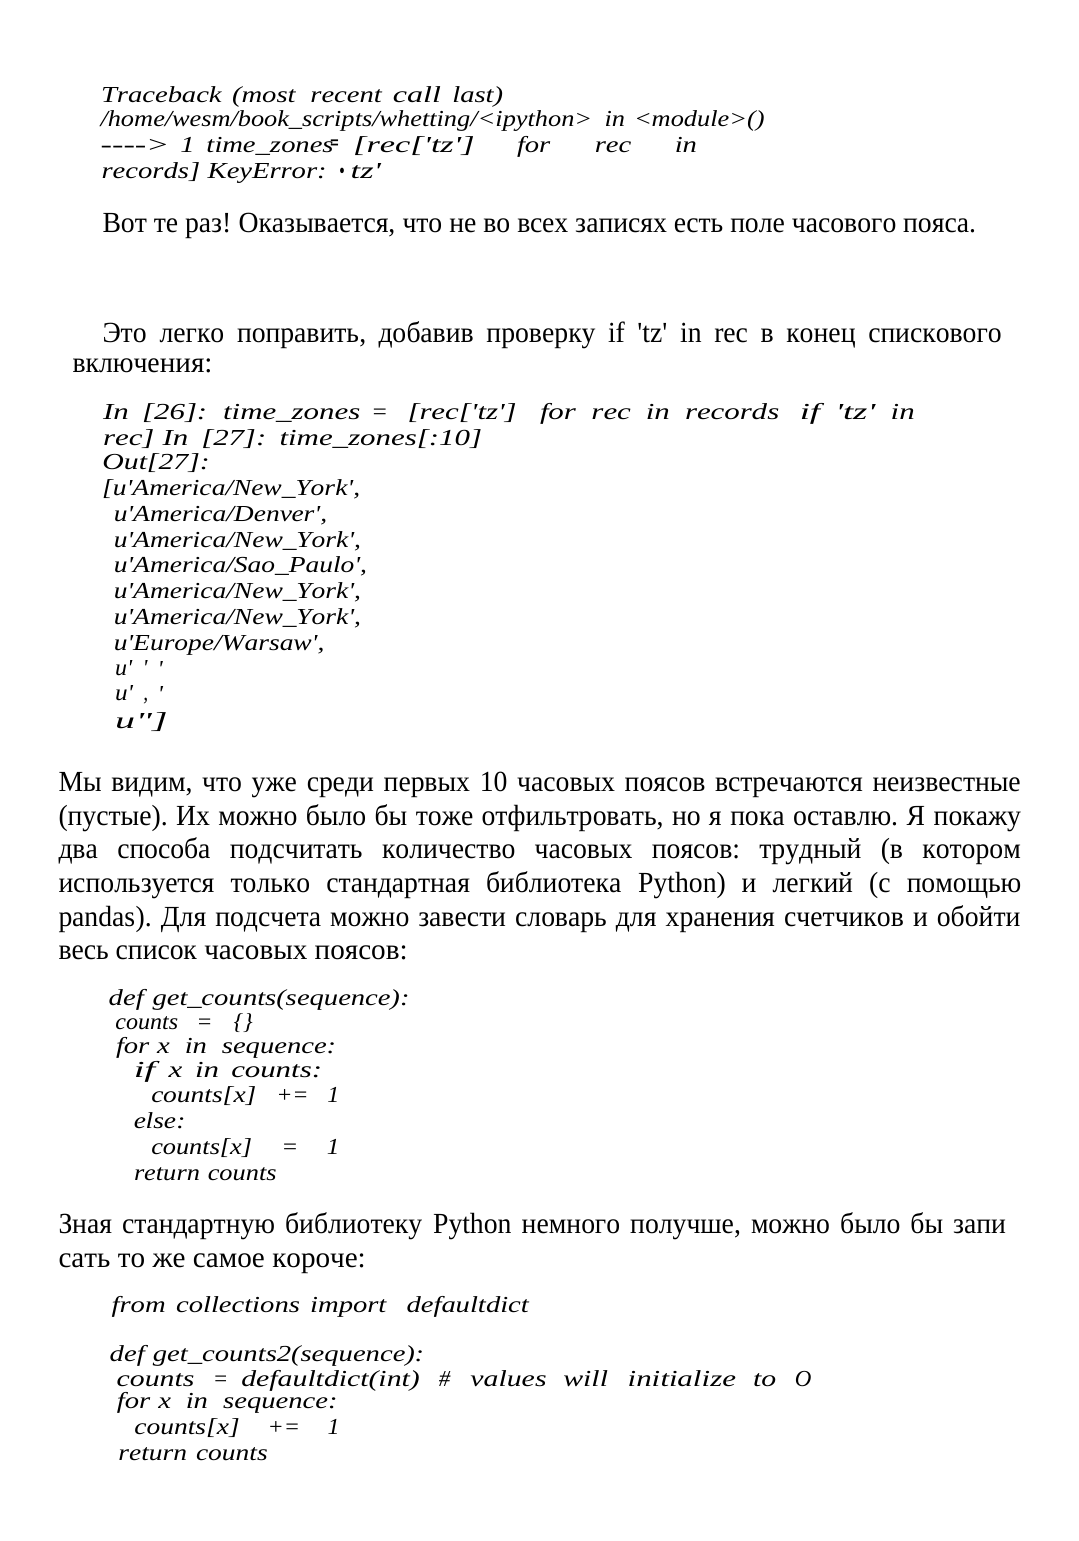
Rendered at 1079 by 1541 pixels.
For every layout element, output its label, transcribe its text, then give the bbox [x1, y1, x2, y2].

text counts = defaultdict(int) # values will initialize to О [411, 1371, 1022, 1390]
text u' ' ' [115, 655, 1022, 680]
text In [26]: time_zones = [rec['tz'] for rec in records if 'tz' in rec] In [27]: time_zones[:10] [103, 399, 914, 451]
text Мы видим, что уже среди первых 10 часовых поясов встречаются неизвестные (пустые). Их можно было бы тоже отфильтровать, но я пока оставлю. Я покажу два способа подсчитать количество часовых поясов: трудный (в котором используется только стандартная библиотека Python) и легкий (с помощью pandas). Для подсчета можно завести словарь для хранения счетчиков и обойти весь список часовых поясов: [58, 764, 1022, 966]
text Traceback (most recent call last) [101, 83, 1022, 108]
text from collections import defaultdict def get_counts2(sequence): [109, 1274, 529, 1371]
text if х in counts: [133, 1058, 1022, 1082]
text /home/wesm/book_scripts/whetting/<ipython> in <module>() [100, 108, 1022, 132]
text Зная стандартную библиотеку Python немного получше, можно было бы запи­ сать то же самое короче: [58, 1208, 1006, 1273]
text counts[x] += 1 return counts [118, 1414, 339, 1465]
text [u'America/New_York', u'America/Denver', u'America/New_York', u'America/Sao_Paulo', u'America/New_York', u'America/New_York', u'Europe/Warsaw', [102, 474, 422, 655]
text Out[27]: [102, 451, 1022, 474]
text ----> 1 time_zones [rec['tz'] for rec in records] KeyError: • tz' [100, 132, 697, 183]
text counts[x] += 1 else: [133, 1082, 339, 1133]
text Это легко поправить, добавив проверку if 'tz' in rec в конец спискового включения: [72, 318, 1003, 379]
text Вот те раз! Оказывается, что не во всех записях есть поле часового пояса. [72, 208, 1003, 238]
text counts = {} [115, 1010, 1022, 1034]
text u"] [115, 707, 1022, 734]
text counts[x] = 1 return counts [134, 1133, 339, 1185]
text def get_counts(sequence): [108, 986, 1022, 1010]
text for х in sequence: [116, 1034, 1022, 1058]
text u' , ' [115, 680, 1022, 705]
text for х in sequence: [117, 1390, 1022, 1414]
